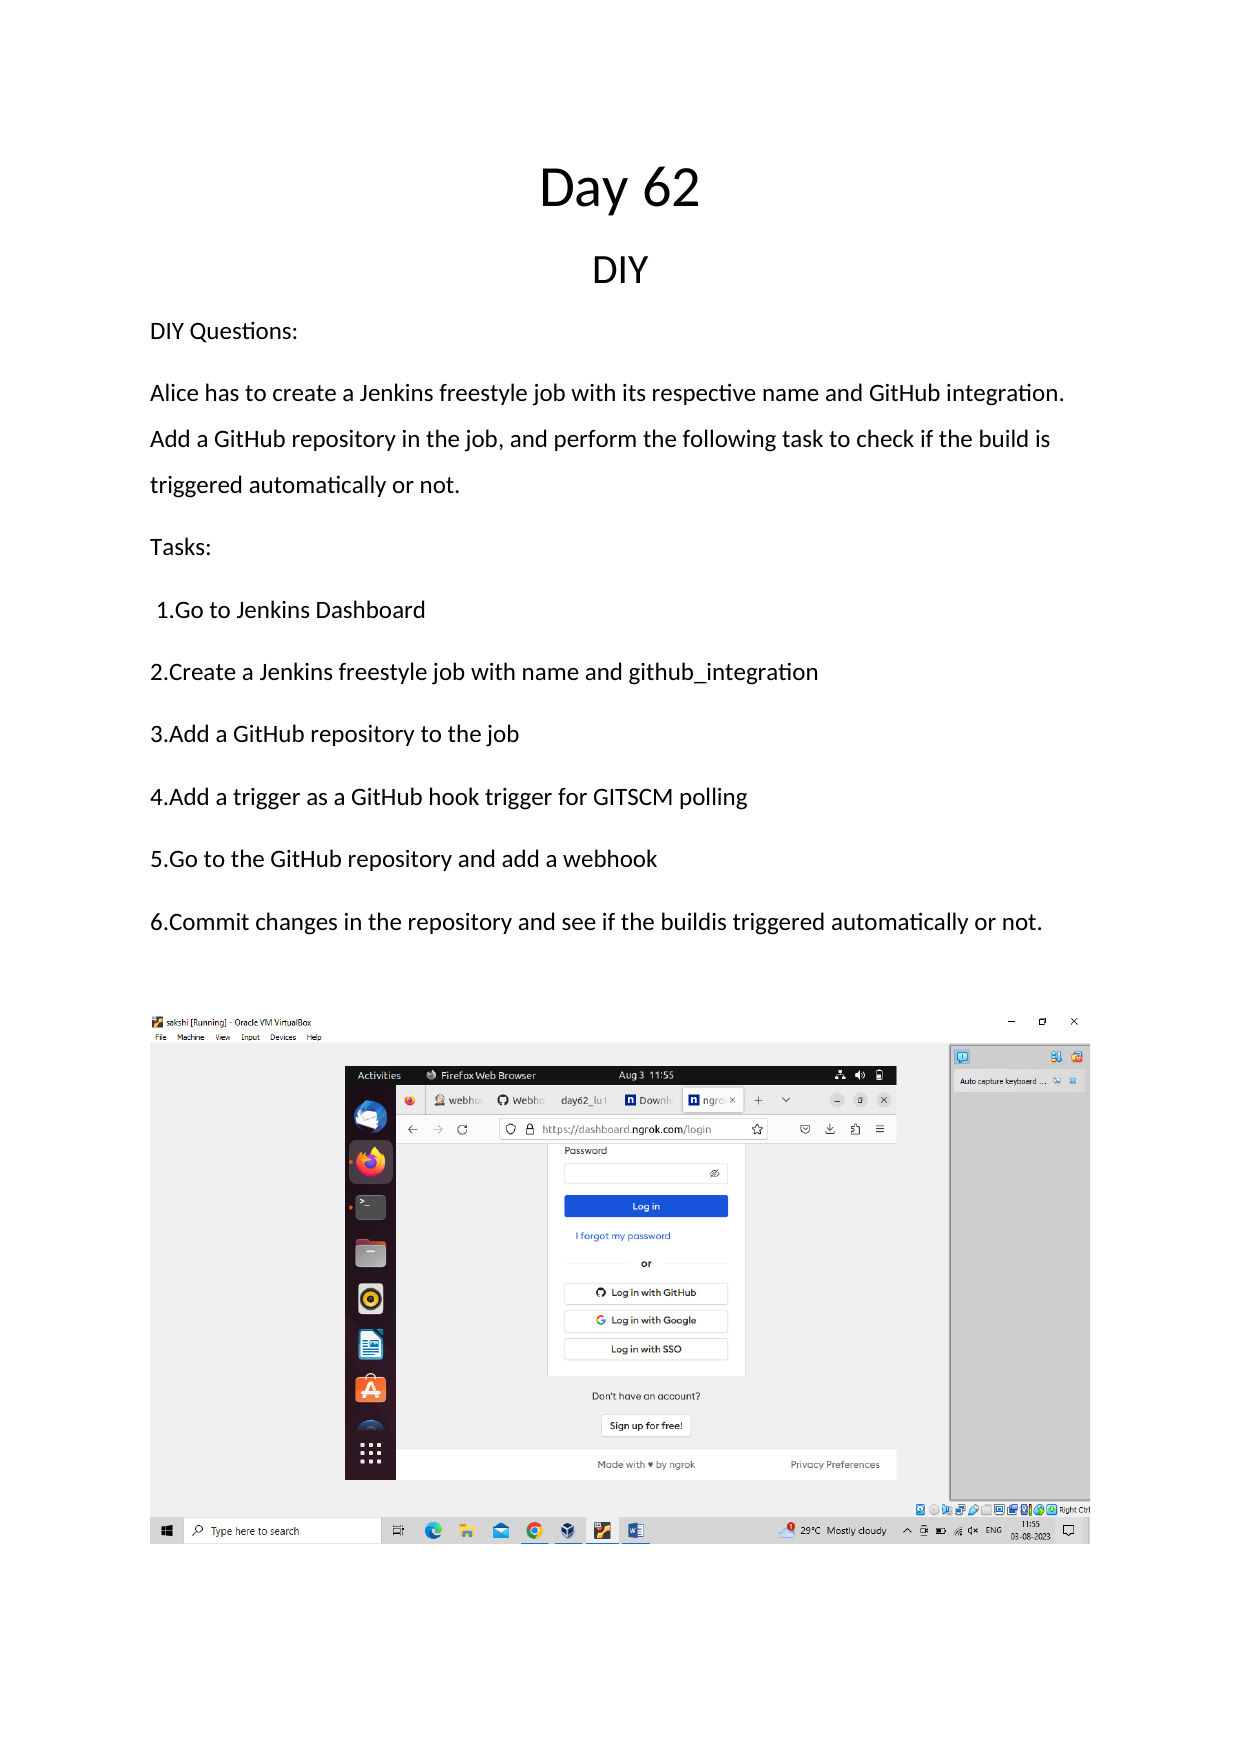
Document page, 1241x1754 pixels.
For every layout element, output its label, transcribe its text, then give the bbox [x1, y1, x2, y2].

text Alice has to create a Jenkins freestyle job with its respective name and GitHub integration. Add a GitHub repository in the job, and perform the following task to check if the build is triggered automatically or not. [150, 377, 1090, 499]
text DIY Questions: [150, 315, 1090, 346]
text 2.Create a Jenkins freestyle job with name and github_integration [150, 656, 1090, 687]
picture [150, 1015, 1091, 1544]
text Day 62 [150, 150, 1090, 221]
text 5.Go to the GitHub repository and add a webhook [150, 843, 1090, 874]
text 4.Add a trigger as a GitHub hook trigger for GITSCM polling [150, 781, 1090, 811]
text Tasks: [150, 531, 1090, 562]
text 3.Add a GitHub repository to the job [150, 718, 1090, 749]
text 6.Commit changes in the repository and see if the buildis triggered automatically or not. [150, 906, 1090, 936]
text 1.Go to Jenkins Dashboard [150, 594, 1090, 624]
text DIY [150, 243, 1090, 294]
